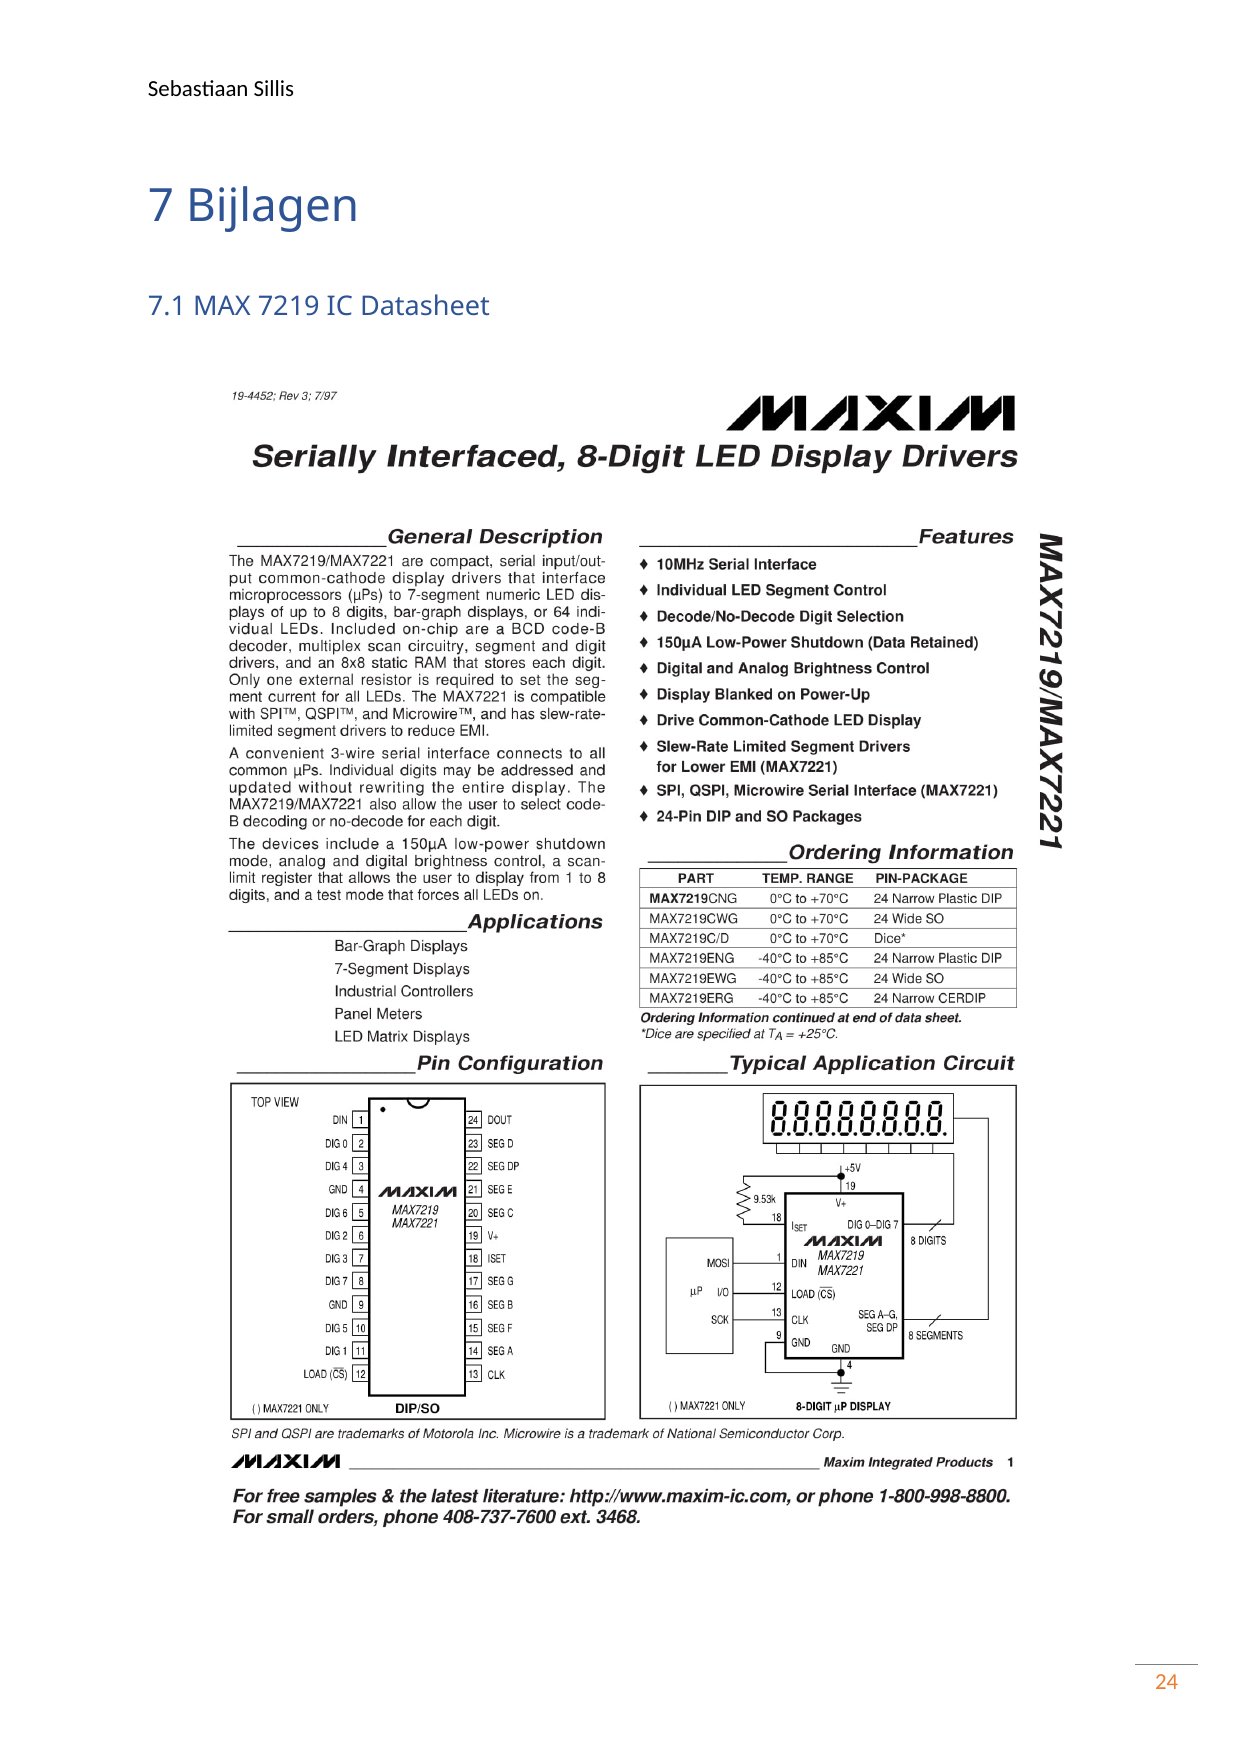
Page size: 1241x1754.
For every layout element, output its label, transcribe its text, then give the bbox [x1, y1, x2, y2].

picture [147, 326, 1117, 1581]
subtitle 7 Bijlagen [148, 173, 1093, 235]
subtitle 7.1 MAX 7219 IC Datasheet [148, 287, 1093, 324]
